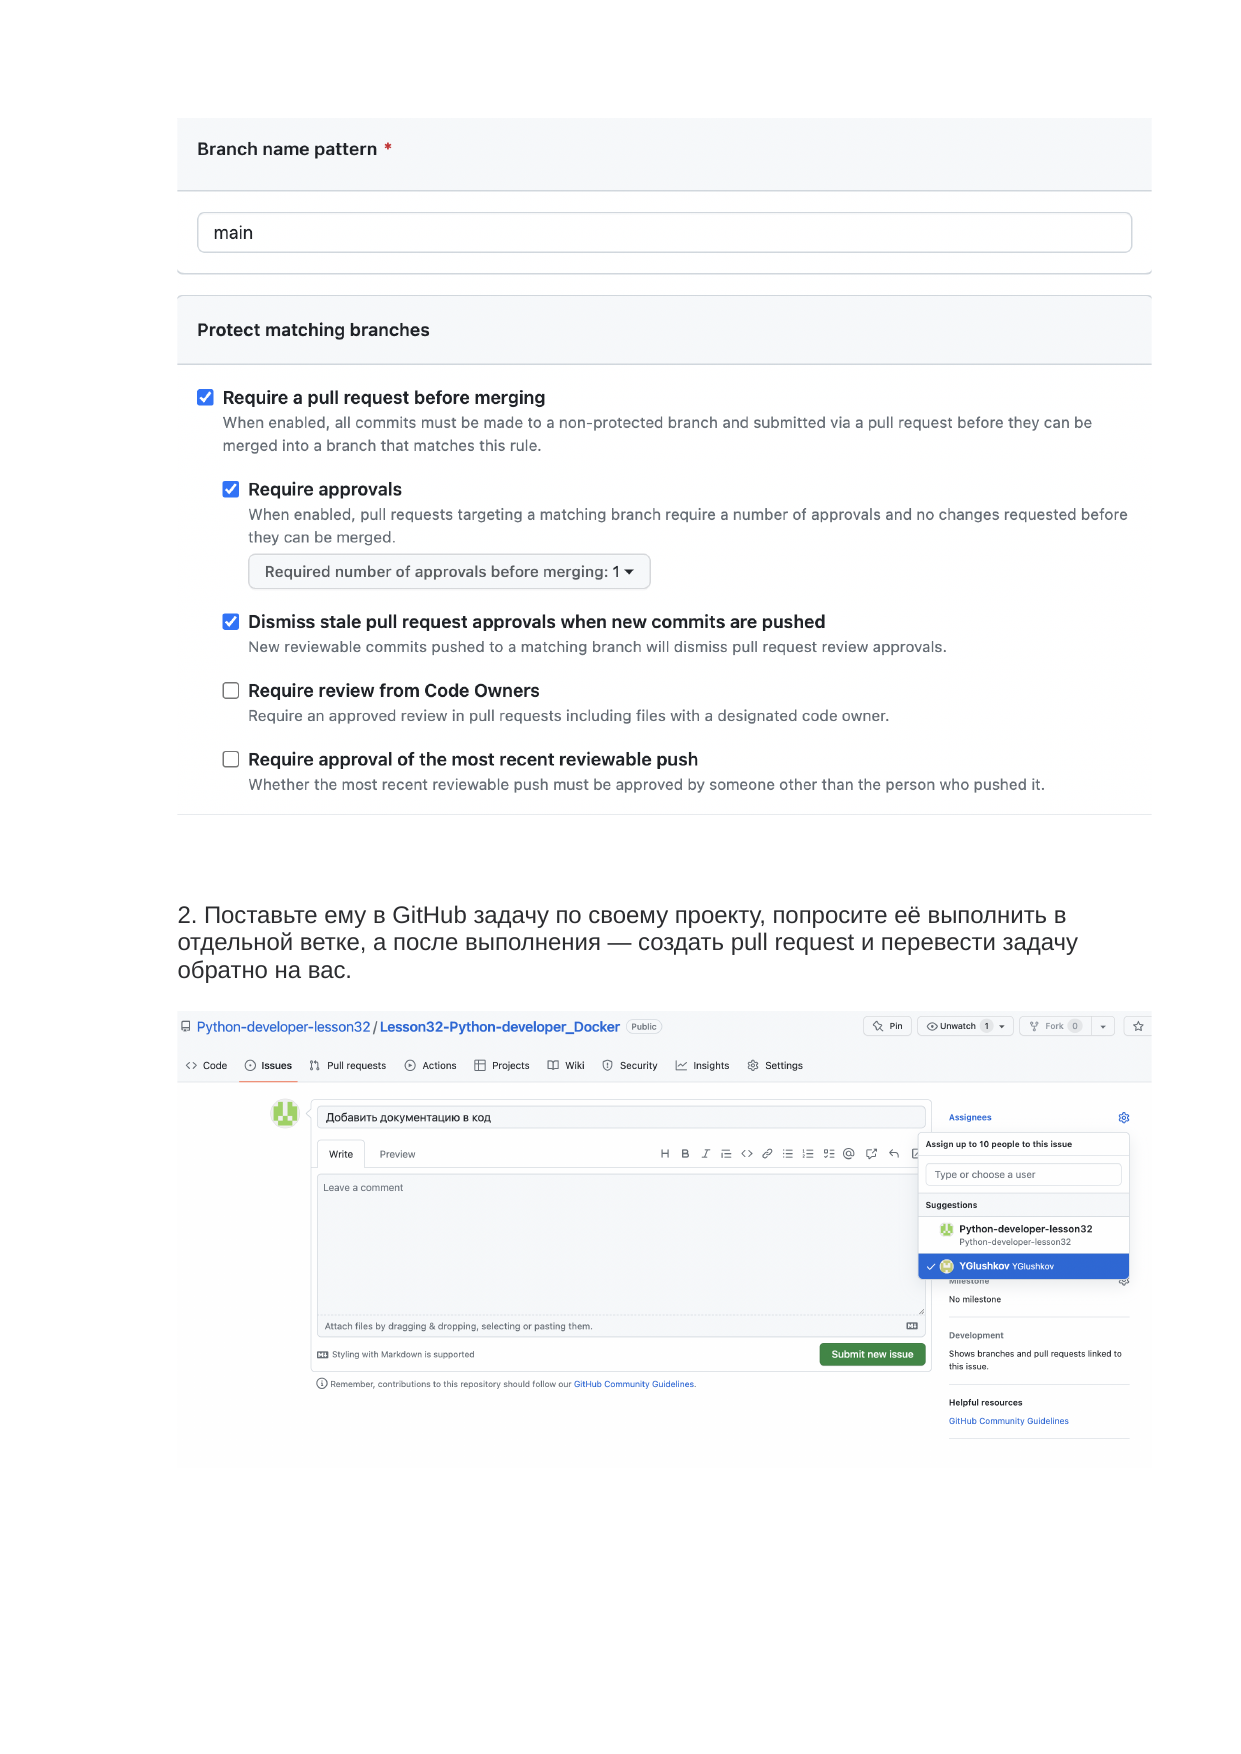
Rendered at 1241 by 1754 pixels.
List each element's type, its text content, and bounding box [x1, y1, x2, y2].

text 2. Поставьте ему в GitHub задачу по своему проекту, попросите её выполнить в отдельной ветке, а после выполнения — создать pull request и перевести задачу обратно на вас. [177, 845, 1152, 983]
picture [177, 118, 1152, 815]
picture [177, 1011, 1152, 1468]
